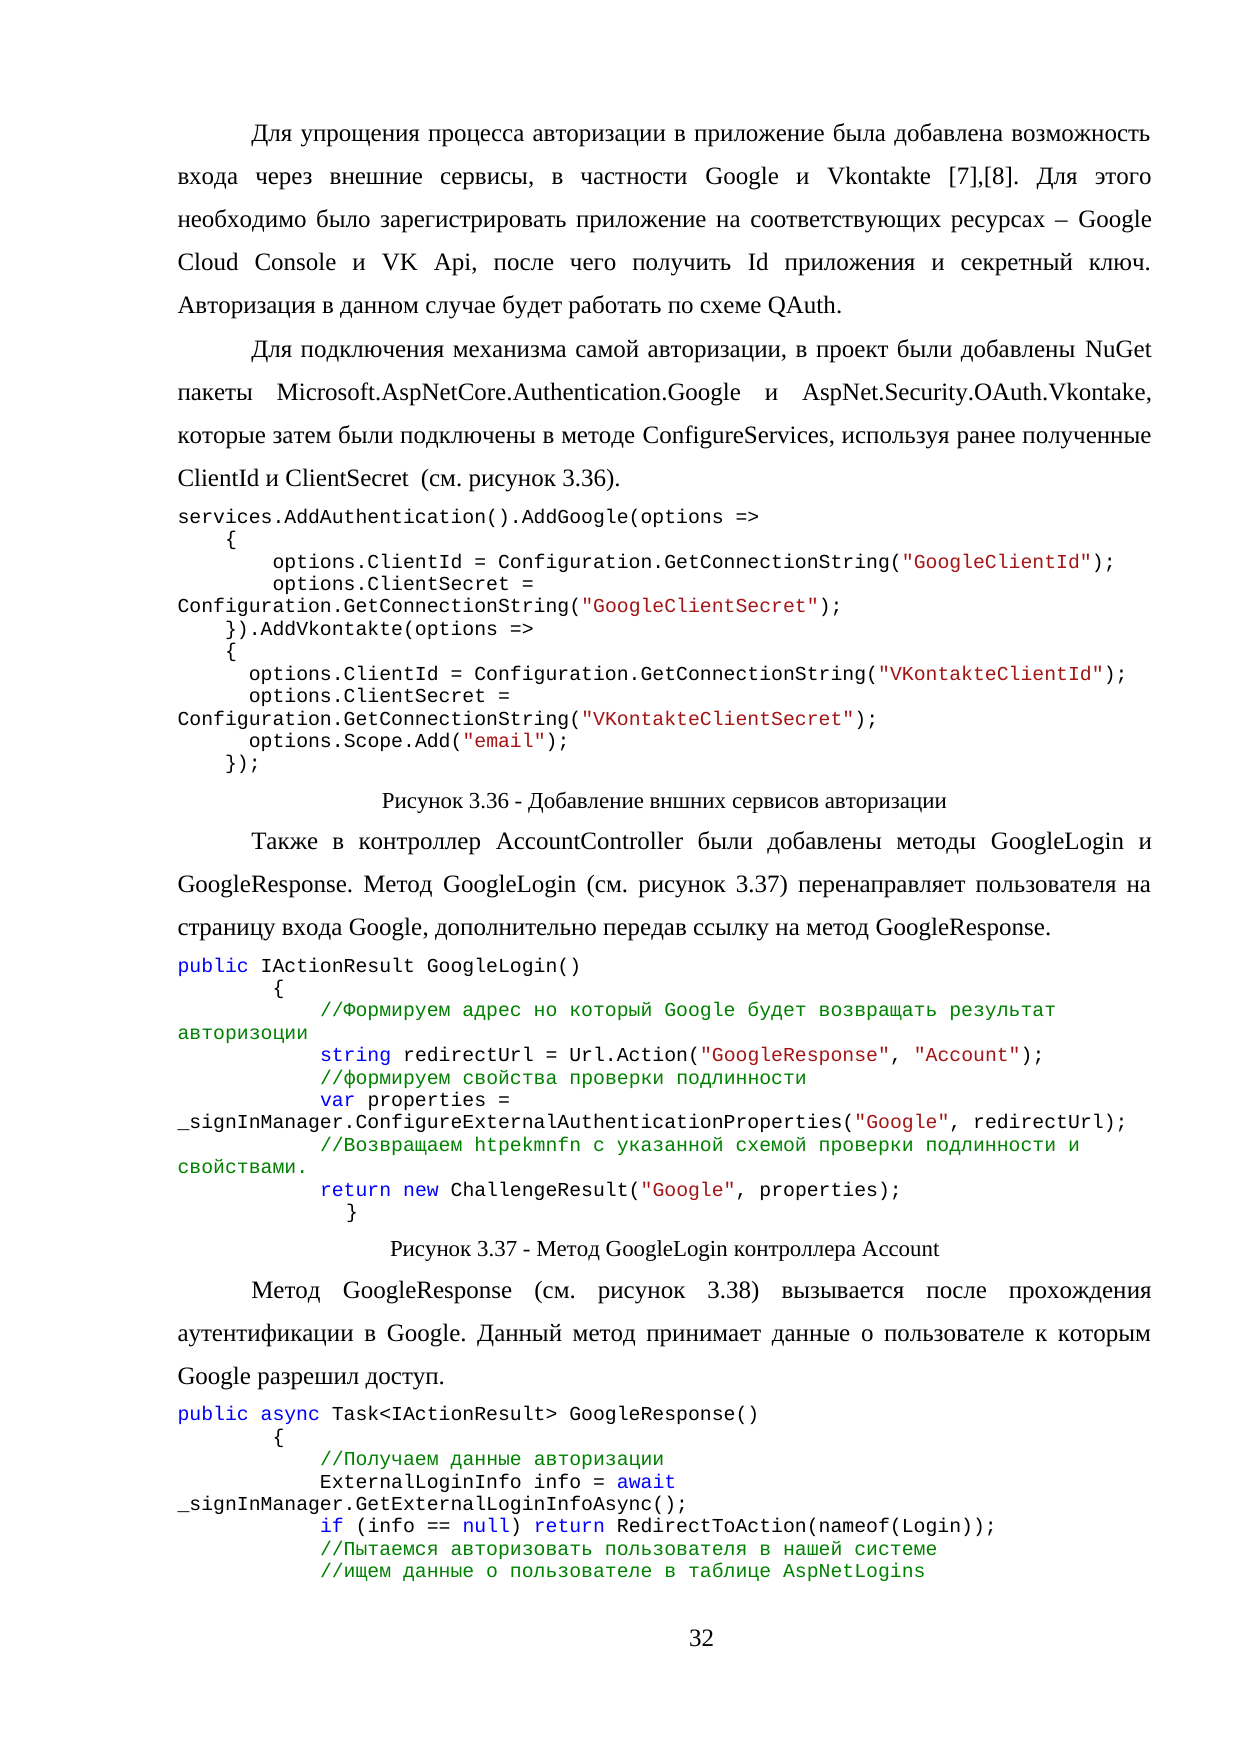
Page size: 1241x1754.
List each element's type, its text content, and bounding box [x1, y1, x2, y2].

text services.AddAuthentication().AddGoogle(options => [177, 507, 1152, 529]
text options.ClientSecret = Configuration.GetConnectionString("VKontakteClientSecret"); [177, 686, 1152, 731]
text var properties = _signInManager.ConfigureExternalAuthenticationProperties("Google", redirectUrl); [177, 1090, 1152, 1135]
text { [177, 1427, 1152, 1449]
text { [177, 529, 1152, 552]
text { [177, 978, 1152, 1000]
text options.ClientId = Configuration.GetConnectionString("GoogleClientId"); [177, 552, 1152, 574]
text public IActionResult GoogleLogin() [177, 956, 1152, 978]
text //Пытаемся авторизовать пользователя в нашей системе [177, 1539, 1152, 1561]
text Рисунок 3.37 - Метод GoogleLogin контроллера Account [177, 1236, 1152, 1262]
text public async Task<IActionResult> GoogleResponse() [177, 1404, 1152, 1427]
text ExternalLoginInfo info = await _signInManager.GetExternalLoginInfoAsync(); [177, 1472, 1152, 1516]
text options.ClientId = Configuration.GetConnectionString("VKontakteClientId"); [177, 664, 1152, 686]
text Для подключения механизма самой авторизации, в проект были добавлены NuGet пакеты Microsoft.AspNetCore.Authentication.Google и AspNet.Security.OAuth.Vkontake, которые затем были подключены в методе ConfigureServices, используя ранее полученные ClientId и ClientSecret (см. рисунок 3.36). [177, 334, 1152, 492]
text } [177, 1202, 1152, 1224]
text Для упрощения процесса авторизации в приложение была добавлена возможность входа через внешние сервисы, в частности Google и Vkontakte [7],[8]. Для этого необходимо было зарегистрировать приложение на соответствующих ресурсах – Google Cloud Console и VK Api, после чего получить Id приложения и секретный ключ. Авторизация в данном случае будет работать по схеме QAuth. [177, 118, 1152, 319]
text //формируем свойства проверки подлинности [177, 1068, 1152, 1090]
text if (info == null) return RedirectToAction(nameof(Login)); [177, 1516, 1152, 1539]
text }); [177, 753, 1152, 776]
text //Возвращаем htpekmnfn c указанной схемой проверки подлинности и свойствами. [177, 1135, 1152, 1179]
text return new ChallengeResult("Google", properties); [177, 1179, 1152, 1202]
text Метод GoogleResponse (см. рисунок 3.38) вызывается после прохождения аутентификации в Google. Данный метод принимает данные о пользователе к которым Google разрешил доступ. [177, 1275, 1152, 1390]
text options.Scope.Add("email"); [177, 731, 1152, 753]
text Рисунок 3.36 - Добавление вншних сервисов авторизации [177, 787, 1152, 813]
text Также в контроллер AccountController были добавлены методы GoogleLogin и GoogleResponse. Метод GoogleLogin (см. рисунок 3.37) перенаправляет пользователя на страницу входа Google, дополнительно передав ссылку на метод GoogleResponse. [177, 826, 1152, 941]
text }).AddVkontakte(options => [177, 619, 1152, 641]
text //Получаем данные авторизации [177, 1449, 1152, 1472]
text //ищем данные о пользователе в таблице AspNetLogins [177, 1561, 1152, 1583]
text { [177, 641, 1152, 664]
text options.ClientSecret = Configuration.GetConnectionString("GoogleClientSecret"); [177, 574, 1152, 619]
text string redirectUrl = Url.Action("GoogleResponse", "Account"); [177, 1045, 1152, 1068]
text //Формируем адрес но который Google будет возвращать результат авторизоции [177, 1000, 1152, 1045]
